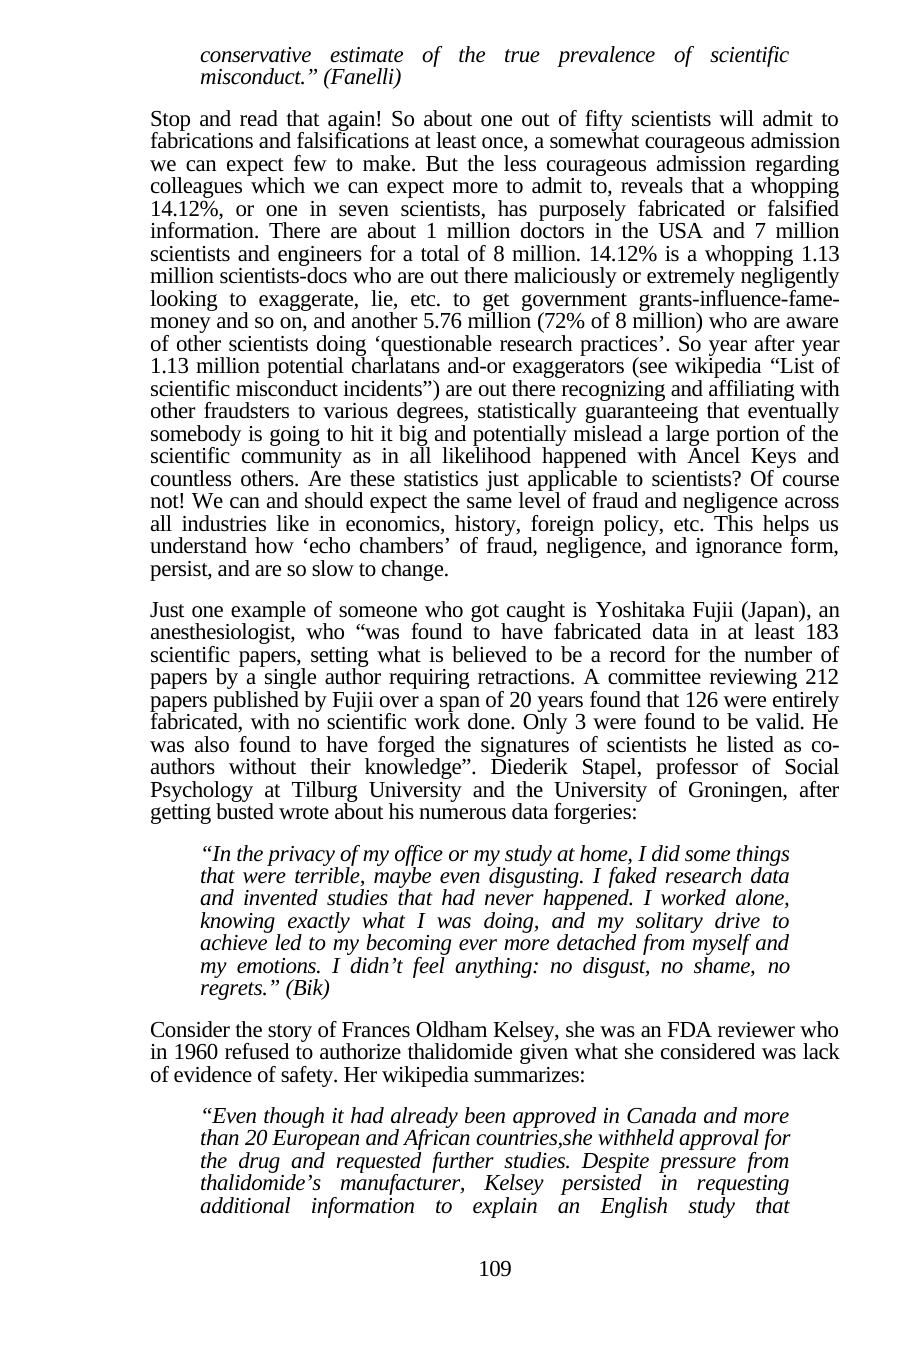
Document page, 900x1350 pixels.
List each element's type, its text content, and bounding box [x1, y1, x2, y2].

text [200, 45, 790, 90]
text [200, 1106, 790, 1218]
text “In the privacy of my office or my study at home, I did some things that were terrible, maybe even disgusting. I faked research data and invented studies that had never happened. I worked alone, knowing exactly what I was doing, and my solitary drive to achieve led to my becoming ever more detached from myself and my emotions. I didn’t feel anything: no disgust, no shame, no regrets.” (Bik) [200, 843, 790, 1001]
text Just one example of someone who got caught is Yoshitaka Fujii (Japan), an anesthesiologist, who “was found to have fabricated data in at least 183 scientific papers, setting what is believed to be a record for the number of papers by a single author requiring retractions. A committee reviewing 212 papers published by Fujii over a span of 20 years found that 126 were entirely fabricated, with no scientific work done. Only 3 were found to be valid. He was also found to have forged the signatures of scientists he listed as co-authors without their knowledge”. Diederik Stapel, professor of Social Psychology at Tilburg University and the University of Groningen, after getting busted wrote about his numerous data forgeries: [150, 600, 840, 825]
text Consider the story of Frances Oldham Kelsey, she was an FDA reviewer who in 1960 refused to authorize thalidomide given what she considered was lack of evidence of safety. Her wikipedia summarizes: [150, 1019, 840, 1087]
text Stop and read that again! So about one out of fifty scientists will admit to fabrications and falsifications at least once, a somewhat courageous admission we can expect few to make. But the less courageous admission regarding colleagues which we can expect more to admit to, reveals that a whopping 14.12%, or one in seven scientists, has purposely fabricated or falsified information. There are about 1 million doctors in the USA and 7 million scientists and engineers for a total of 8 million. 14.12% is a whopping 1.13 million scientists-docs who are out there maliciously or extremely negligently looking to exaggerate, lie, etc. to get government grants-influence-fame-money and so on, and another 5.76 million (72% of 8 million) who are aware of other scientists doing ‘questionable research practices’. So year after year 1.13 million potential charlatans and-or exaggerators (see wikipedia “List of scientific misconduct incidents”) are out there recognizing and affiliating with other fraudsters to various degrees, statistically guaranteeing that eventually somebody is going to hit it big and potentially mislead a large portion of the scientific community as in all likelihood happened with Ancel Keys and countless others. Are these statistics just applicable to scientists? Of course not! We can and should expect the same level of fraud and negligence across all industries like in economics, history, foreign policy, etc. This helps us understand how ‘echo chambers’ of fraud, negligence, and ignorance form, persist, and are so slow to change. [150, 109, 840, 581]
